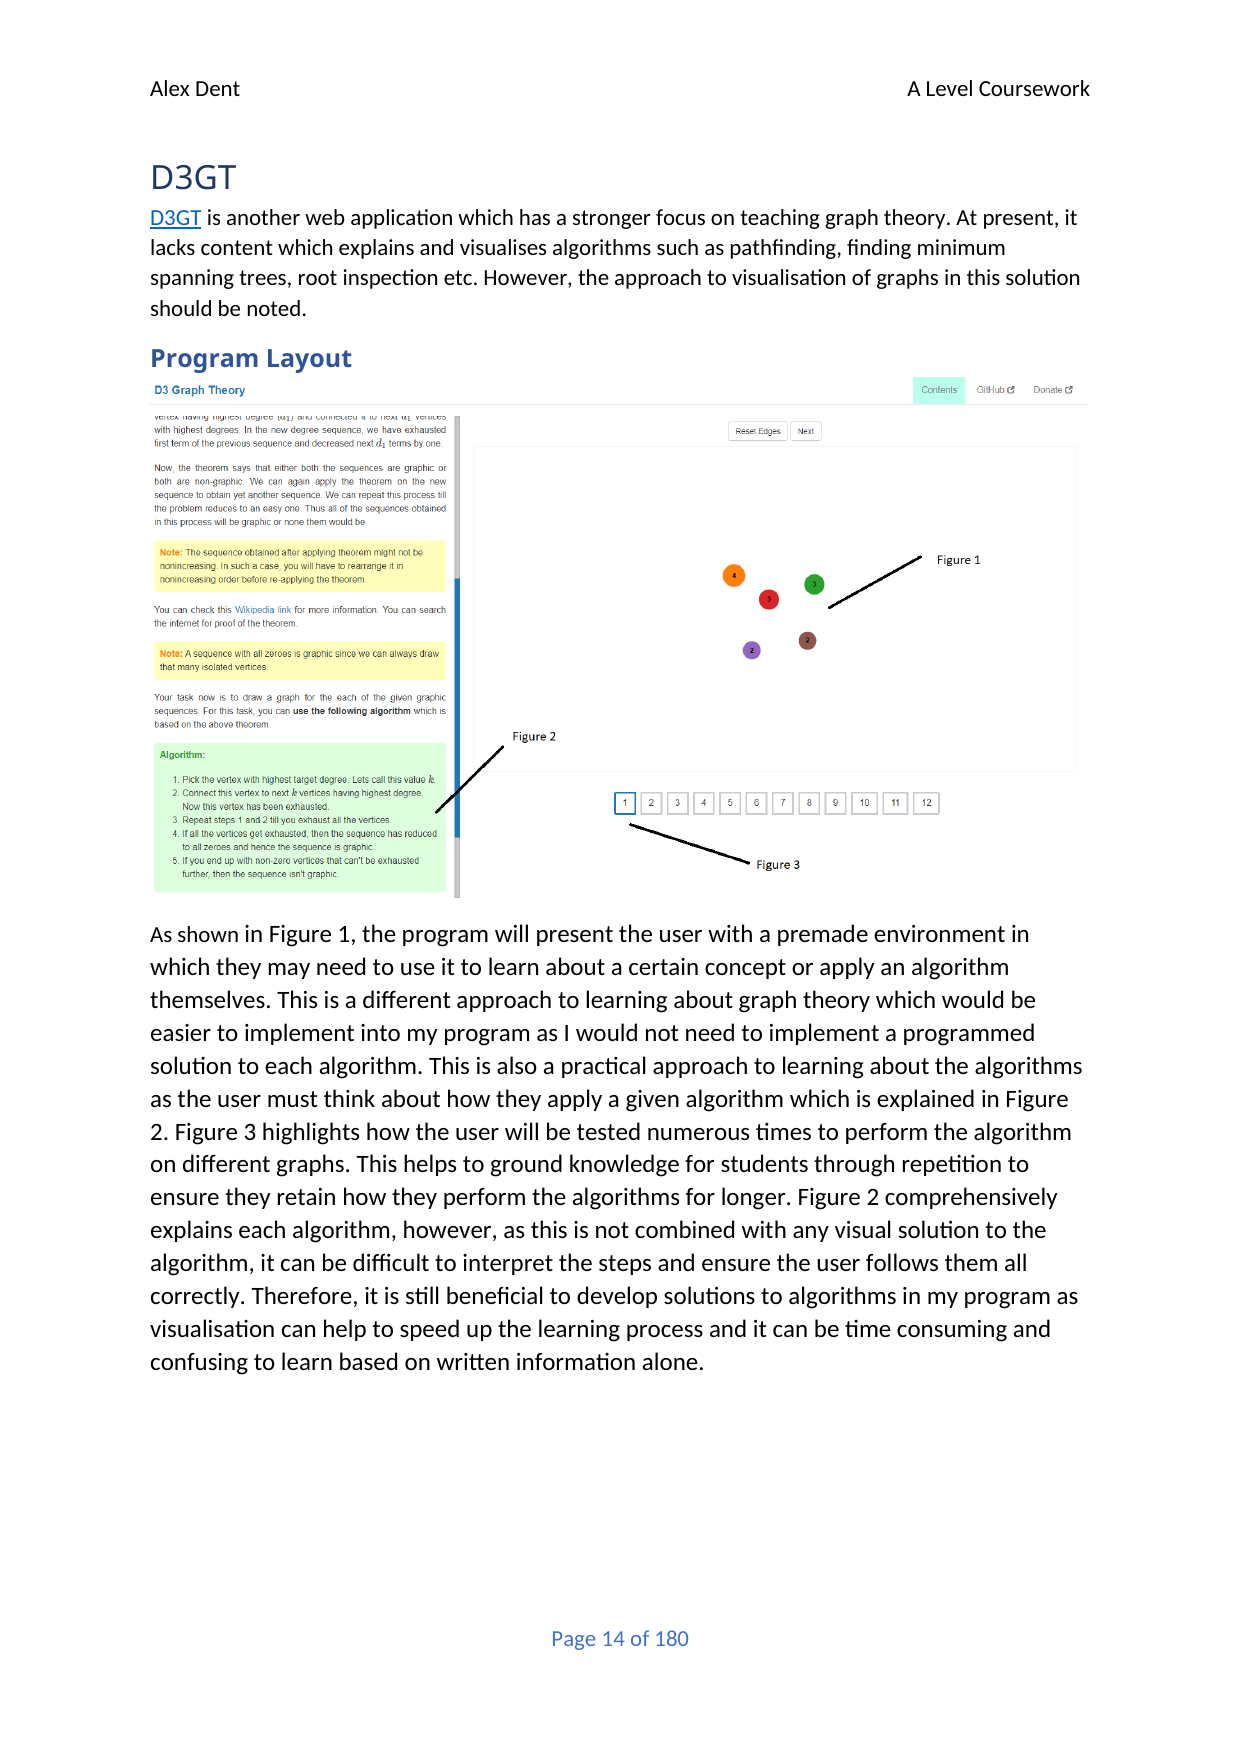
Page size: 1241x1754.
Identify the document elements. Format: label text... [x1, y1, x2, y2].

subtitle Program Layout [150, 341, 1090, 375]
text D3GT is another web application which has a stronger focus on teaching graph theory. At present, it lacks content which explains and visualises algorithms such as pathfinding, finding minimum spanning trees, root inspection etc. However, the approach to visualisation of graphs in this solution should be noted. [150, 203, 1090, 322]
text As shown in Figure 1, the program will present the user with a premade environment in which they may need to use it to learn about a certain concept or apply an algorithm themselves. This is a different approach to learning about graph theory which would be easier to implement into my program as I would not need to implement a programmed solution to each algorithm. This is also a practical approach to learning about the algorithms as the user must think about how they apply a given algorithm which is explained in Figure 2. Figure 3 highlights how the user will be tested numerous times to perform the algorithm on different graphs. This helps to ground knowledge for students through repetition to ensure they retain how they perform the algorithms for longer. Figure 2 comprehensively explains each algorithm, however, as this is not combined with any visual solution to the algorithm, it can be difficult to interpret the steps and ensure the user follows them all correctly. Therefore, it is still beneficial to develop solutions to algorithms in my program as visualisation can help to speed up the learning process and it can be time consuming and confusing to learn based on written information alone. [150, 918, 1090, 1377]
subtitle D3GT [150, 154, 1090, 199]
picture [150, 377, 1089, 900]
